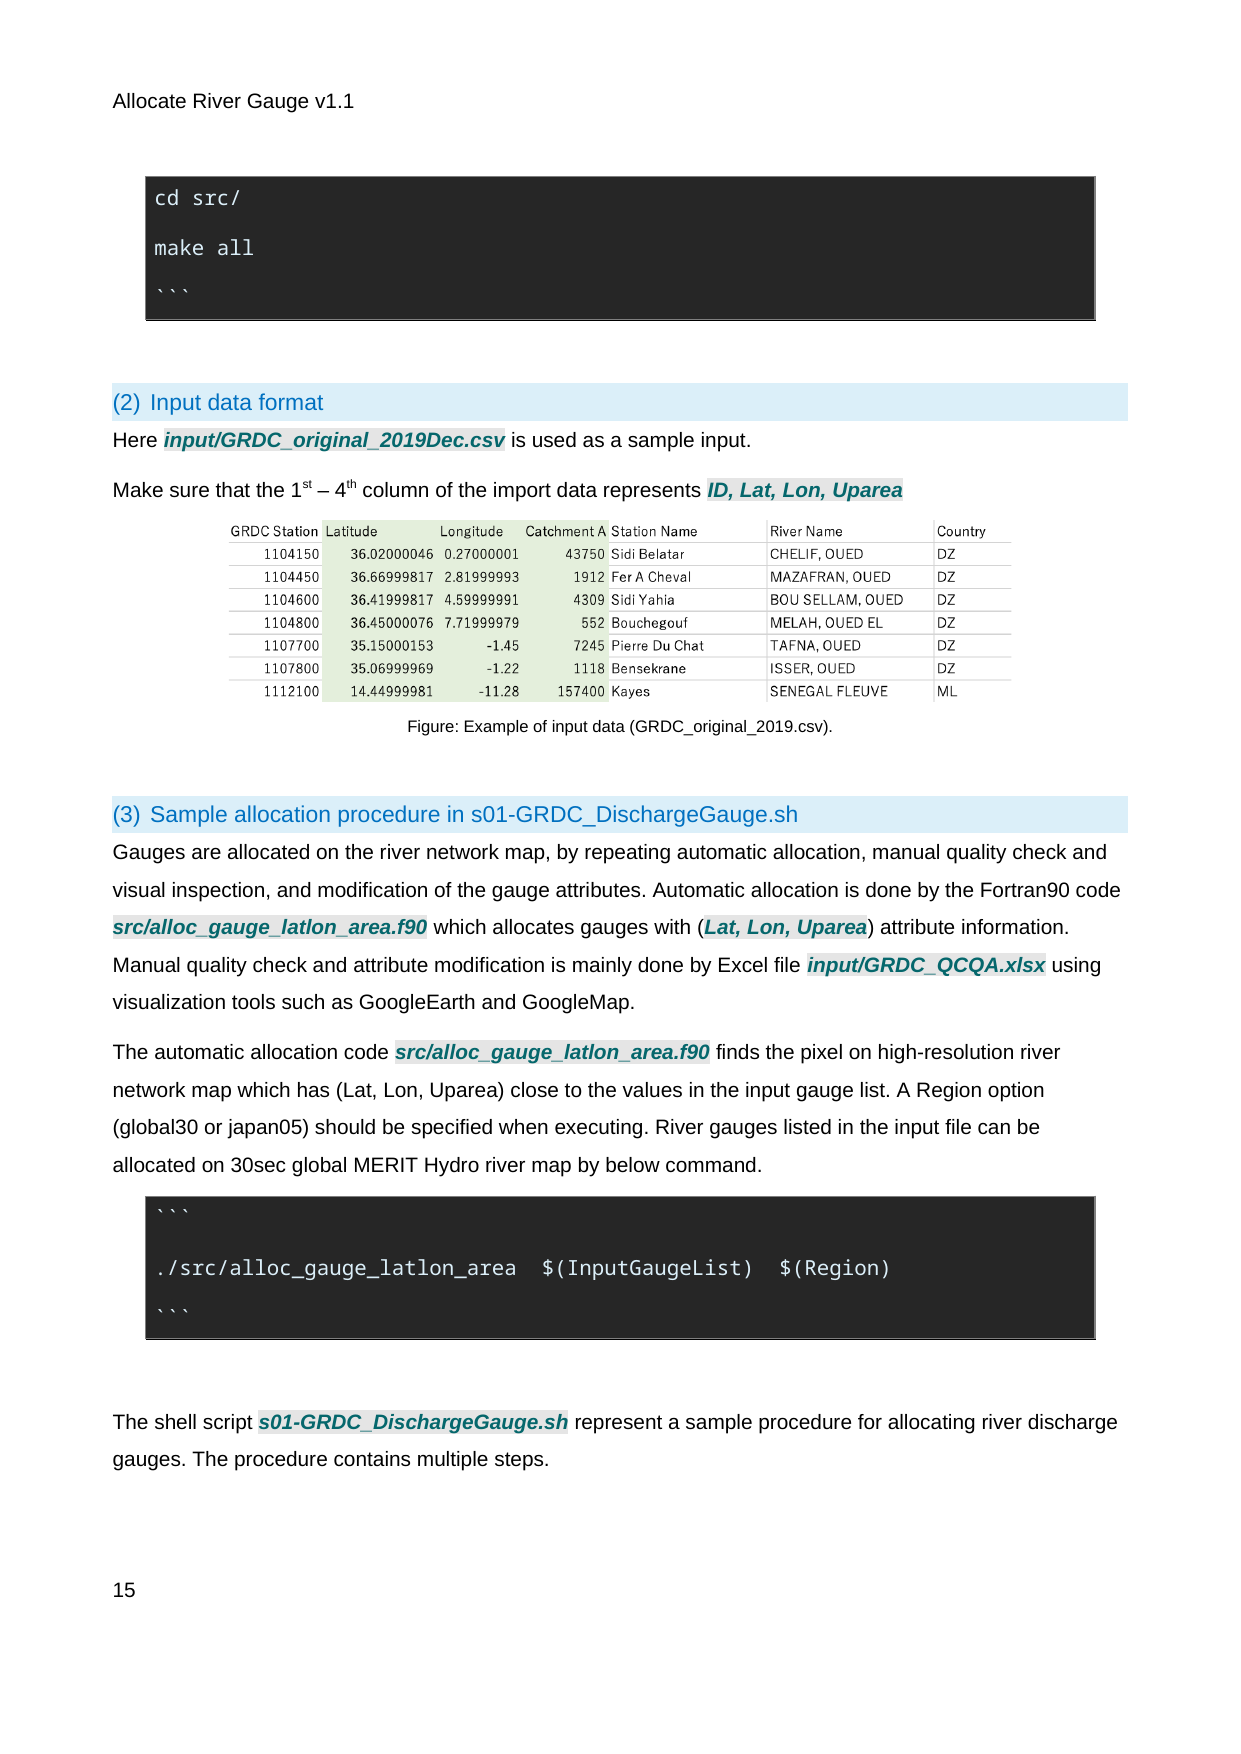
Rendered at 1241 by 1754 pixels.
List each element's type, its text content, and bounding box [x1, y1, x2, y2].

text Here input/GRDC_original_2019Dec.csv is used as a sample input. [112, 421, 1128, 458]
text Gauges are allocated on the river network map, by repeating automatic allocation, manual quality check and visual inspection, and modification of the gauge attributes. Automatic allocation is done by the Fortran90 code src/alloc_gauge_latlon_area.f90 which allocates gauges with (Lat, Lon, Uparea) attribute information. Manual quality check and attribute modification is mainly done by Excel file input/GRDC_QCQA.xlsx using visualization tools such as GoogleEarth and GoogleMap. [112, 833, 1128, 1021]
text Figure: Example of input data (GRDC_original_2019.csv). [112, 708, 1128, 746]
text The automatic allocation code src/alloc_gauge_latlon_area.f90 finds the pixel on high-resolution river network map which has (Lat, Lon, Uparea) close to the values in the input gauge list. A Region option (global30 or japan05) should be specified when executing. River gauges listed in the input file can be allocated on 30sec global MERIT Hydro river map by below command. [112, 1033, 1128, 1183]
picture [228, 520, 1012, 702]
text Make sure that the 1st – 4th column of the import data represents ID, Lat, Lon, Uparea [112, 471, 1128, 508]
text ``` [146, 276, 1094, 319]
text ``` [146, 1296, 1094, 1338]
text ./src/alloc_gauge_latlon_area $(InputGaugeList) $(Region) [146, 1246, 1094, 1286]
text ``` [146, 1197, 1094, 1236]
text make all [146, 226, 1094, 266]
subtitle Input data format [112, 383, 1128, 421]
text cd src/ [146, 177, 1094, 216]
subtitle Sample allocation procedure in s01-GRDC_DischargeGauge.sh [112, 796, 1128, 833]
text The shell script s01-GRDC_DischargeGauge.sh represent a sample procedure for allocating river discharge gauges. The procedure contains multiple steps. [112, 1403, 1128, 1478]
